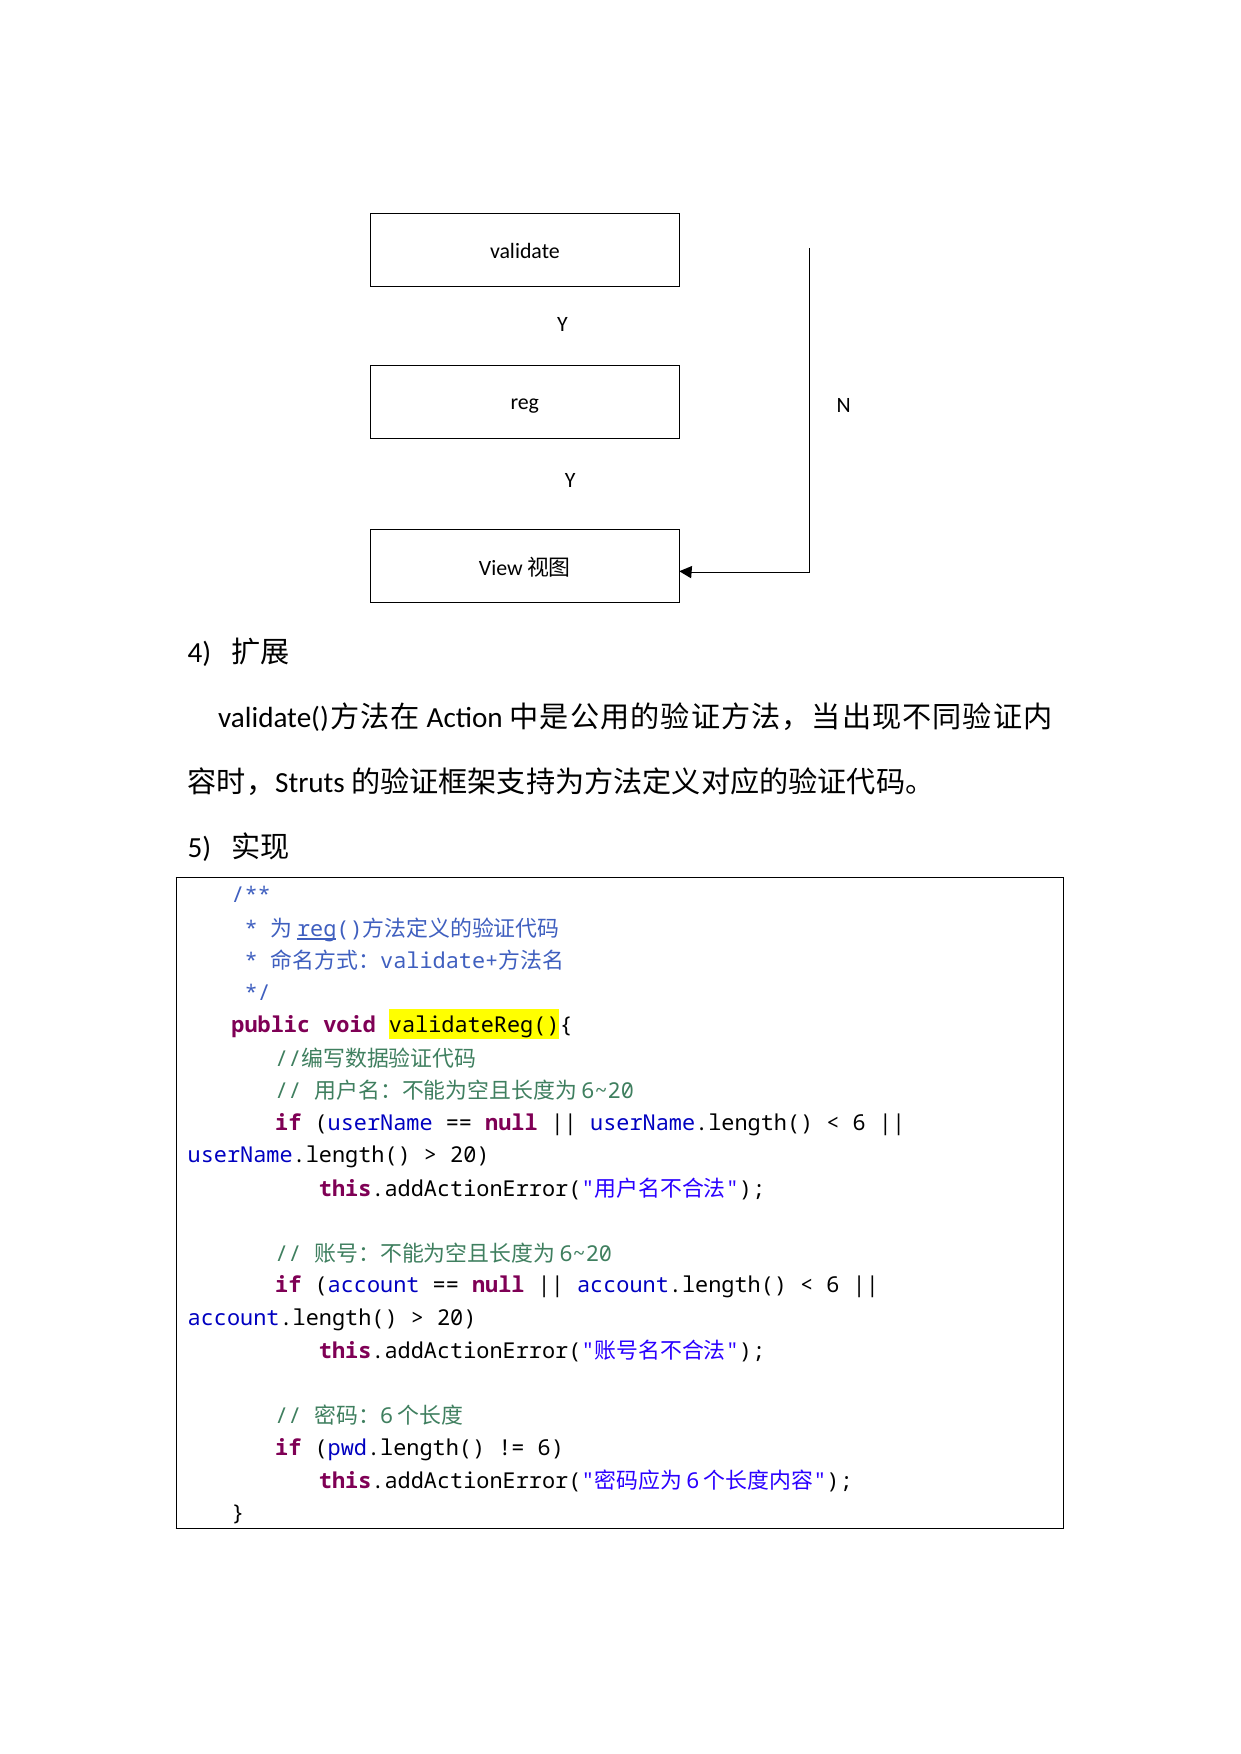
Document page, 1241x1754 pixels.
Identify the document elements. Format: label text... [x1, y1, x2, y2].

list 扩展 [187, 617, 1053, 682]
text validate()方法在Action中是公用的验证方法，当出现不同验证内容时，Struts的验证框架支持为方法定义对应的验证代码。 [187, 682, 1053, 812]
table_header /** * 为reg()方法定义的验证代码 * 命名方式：validate+方法名 */ public void validateReg(){ //编写数据验证代码 // 用户名：不能为空且长度为6~20 if (userName == null || userName.length() < 6 || userName.length() > 20) this.addActionError("用户名不合法"); // 账号：不能为空且长度为6~20 if (account == null || account.length() < 6 || account.length() > 20) this.addActionError("账号名不合法"); // 密码：6个长度 if (pwd.length() != 6) this.addActionError("密码应为6个长度内容"); } [177, 878, 1063, 1528]
list 实现 [187, 812, 1053, 877]
